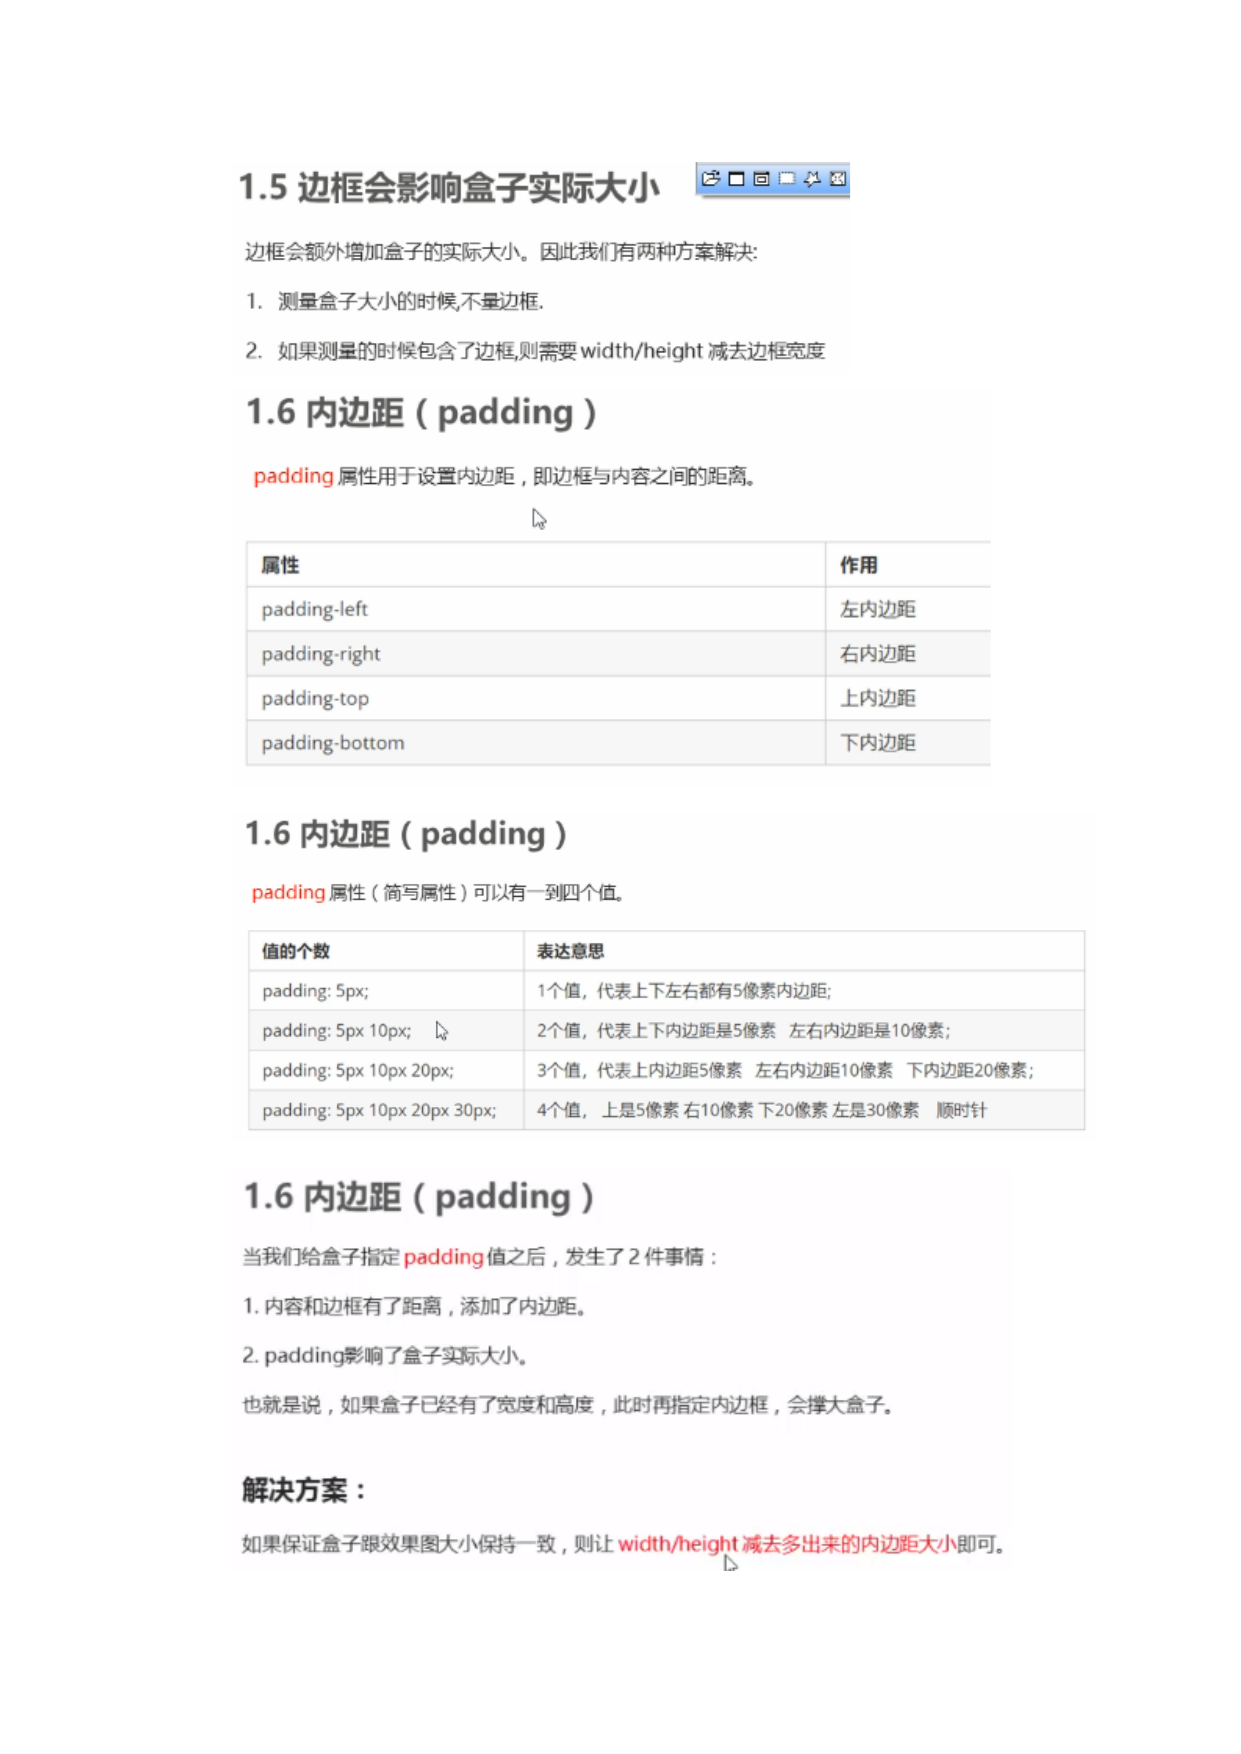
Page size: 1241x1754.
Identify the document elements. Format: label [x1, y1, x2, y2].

picture [231, 162, 851, 375]
picture [231, 389, 991, 787]
picture [231, 1169, 1013, 1571]
picture [231, 812, 1097, 1142]
